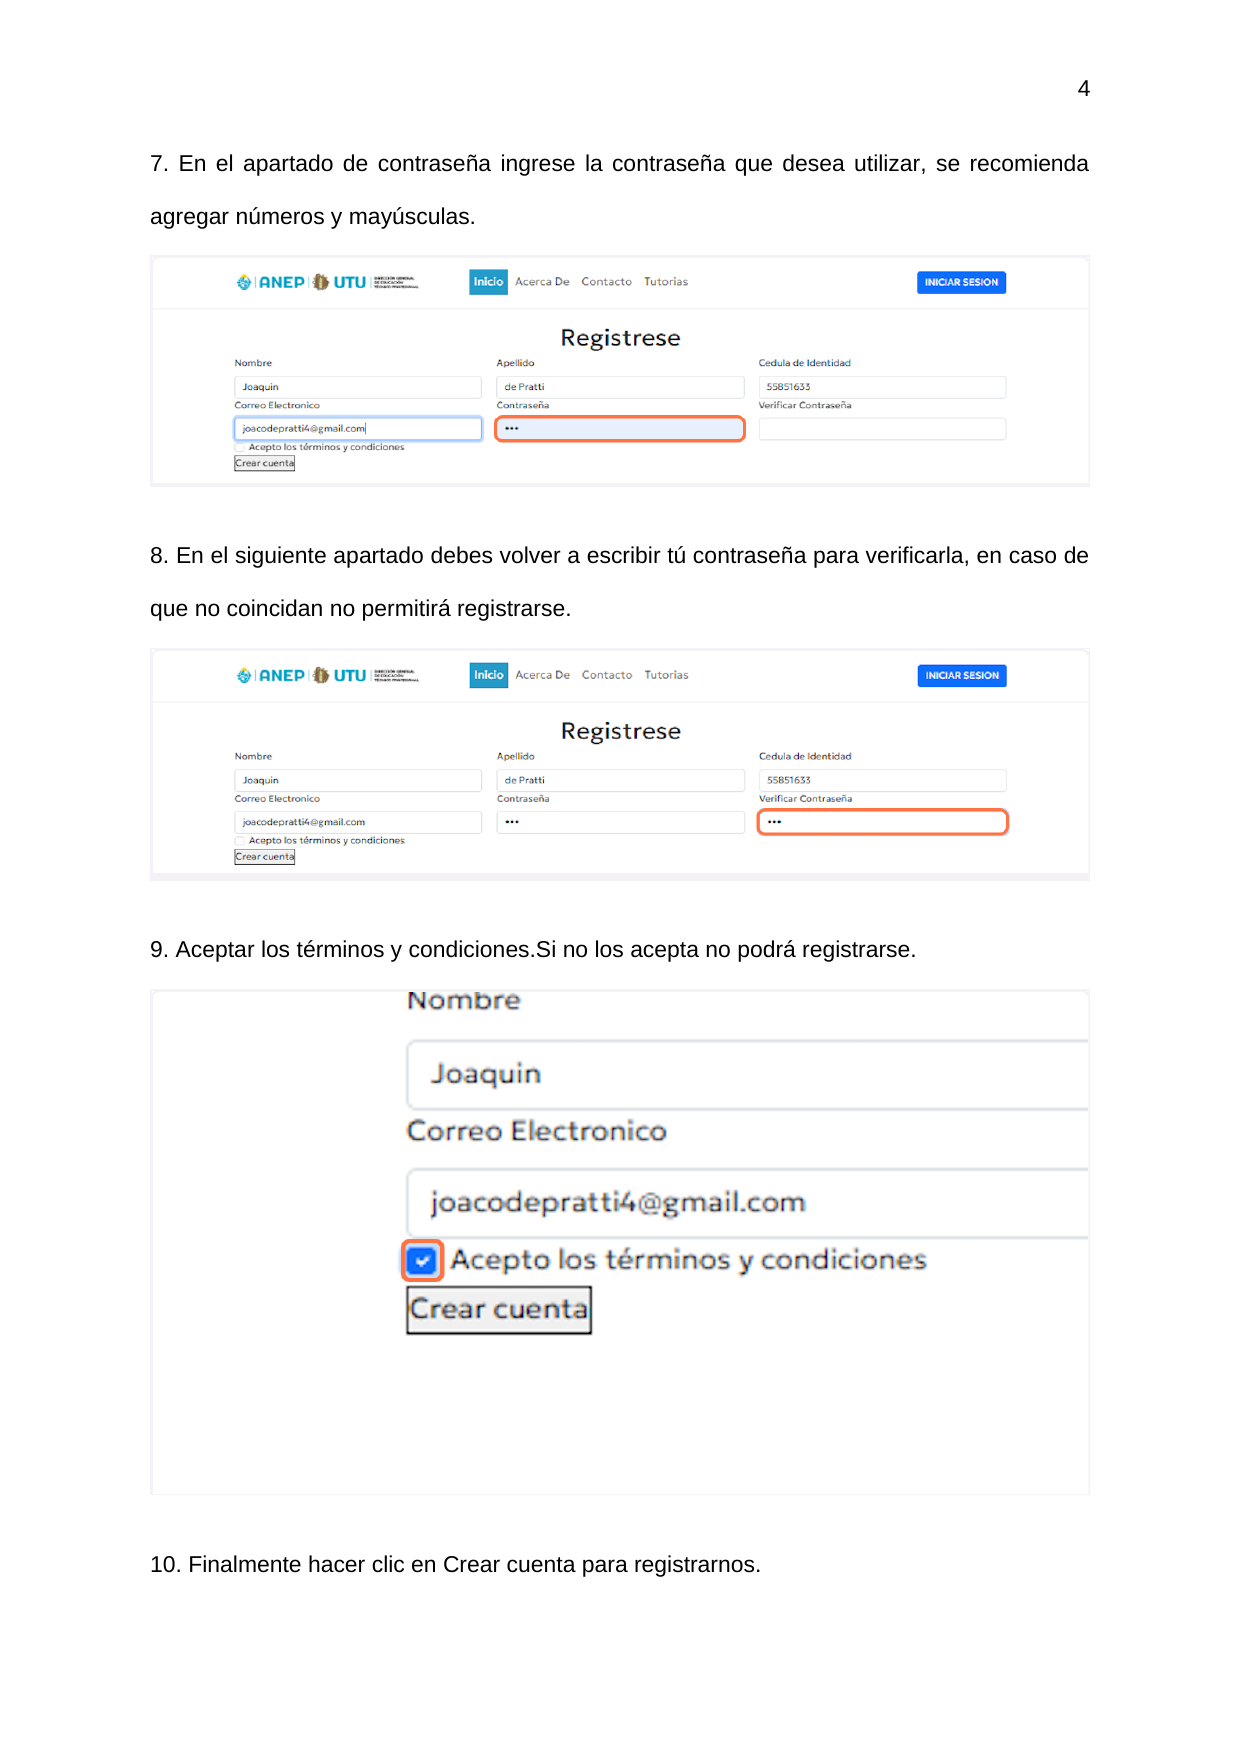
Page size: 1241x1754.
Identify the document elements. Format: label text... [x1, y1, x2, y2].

picture [152, 257, 1089, 485]
text 7. En el apartado de contraseña ingrese la contraseña que desea utilizar, se recomienda agregar números y mayúsculas. [150, 150, 1090, 229]
picture [152, 991, 1089, 1494]
picture [152, 649, 1089, 879]
text 9. Aceptar los términos y condiciones.Si no los acepta no podrá registrarse. [150, 936, 1090, 963]
text 8. En el siguiente apartado debes volver a escribir tú contraseña para verificarla, en caso de que no coincidan no permitirá registrarse. [150, 542, 1090, 621]
text 10. Finalmente hacer clic en Crear cuenta para registrarnos. [150, 1551, 1090, 1577]
